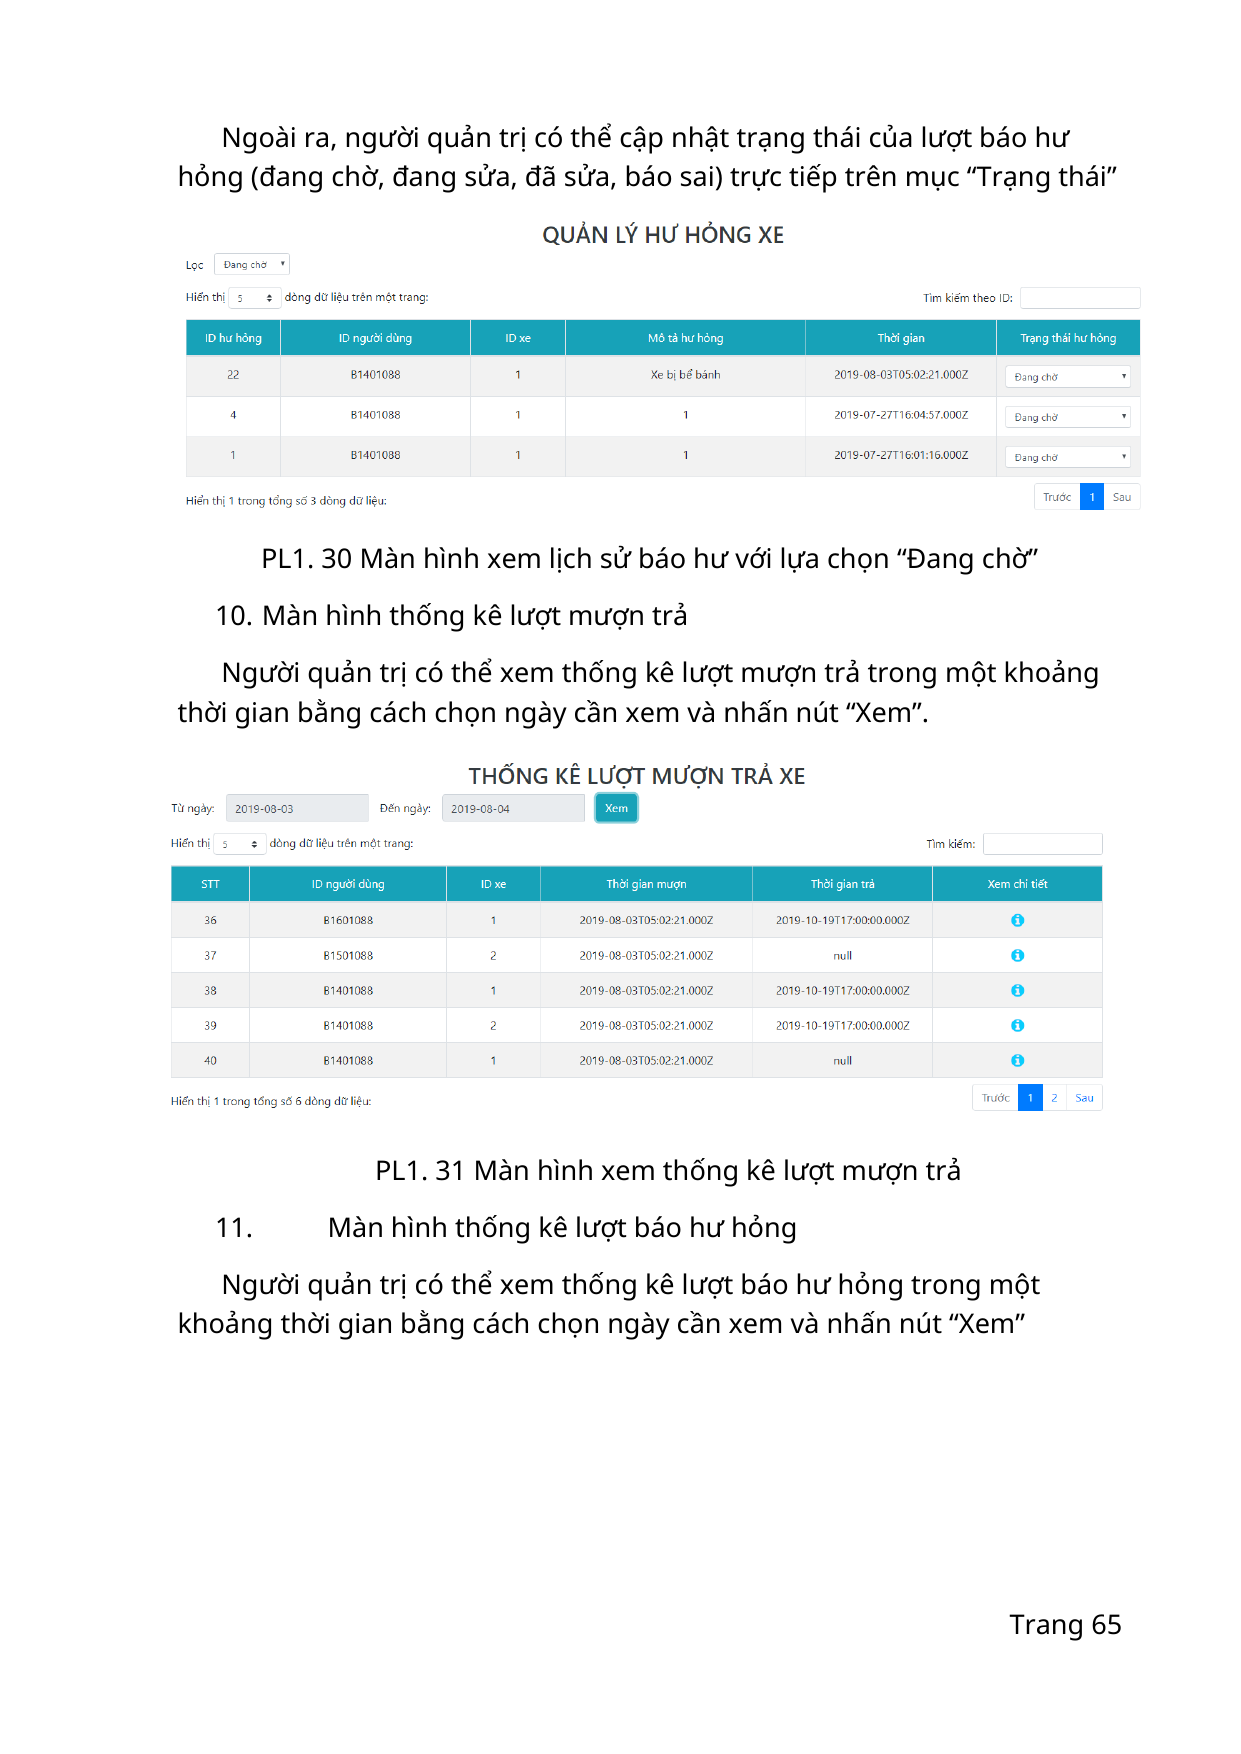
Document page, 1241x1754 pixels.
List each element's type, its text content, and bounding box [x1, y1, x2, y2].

list Màn hình thống kê lượt mượn trả [215, 597, 1122, 634]
list Màn hình thống kê lượt báo hư hỏng [215, 1209, 1122, 1246]
text PL1. 30 Màn hình xem lịch sử báo hư với lựa chọn “Đang chờ” [177, 520, 1122, 576]
text Người quản trị có thể xem thống kê lượt báo hư hỏng trong một khoảng thời gian bằng cách chọn ngày cần xem và nhấn nút “Xem” [177, 1265, 1122, 1342]
text Ngoài ra, người quản trị có thể cập nhật trạng thái của lượt báo hư hỏng (đang chờ, đang sửa, đã sửa, báo sai) trực tiếp trên mục “Trạng thái” [177, 118, 1122, 195]
text PL1. 31 Màn hình xem thống kê lượt mượn trả [215, 1132, 1122, 1188]
text Người quản trị có thể xem thống kê lượt mượn trả trong một khoảng thời gian bằng cách chọn ngày cần xem và nhấn nút “Xem”. [177, 653, 1122, 730]
picture [176, 206, 1151, 520]
picture [149, 751, 1124, 1132]
